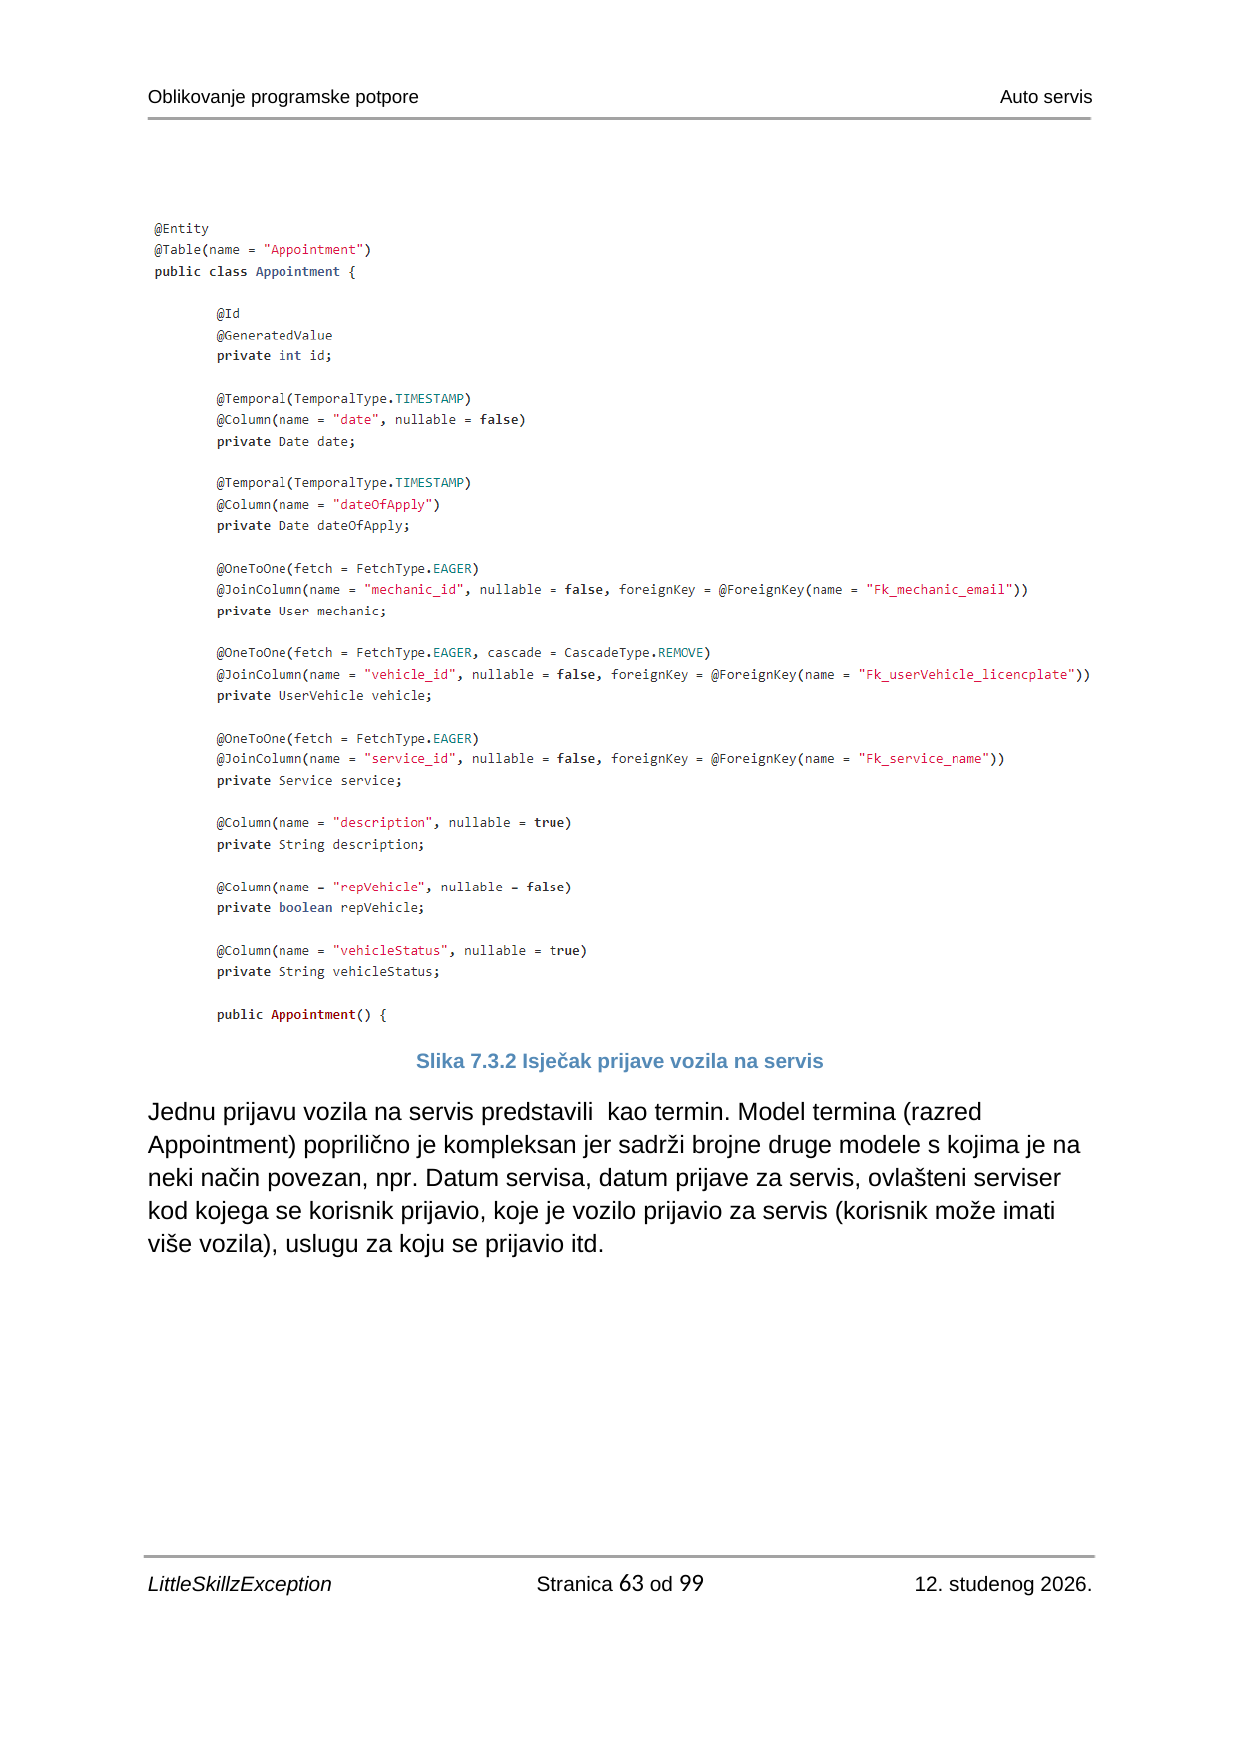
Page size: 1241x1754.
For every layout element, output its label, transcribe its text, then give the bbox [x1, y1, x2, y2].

picture [147, 203, 1093, 1024]
text Jednu prijavu vozila na servis predstavili kao termin. Model termina (razred Appointment) poprilično je kompleksan jer sadrži brojne druge modele s kojima je na neki način povezan, npr. Datum servisa, datum prijave za servis, ovlašteni serviser kod kojega se korisnik prijavio, koje je vozilo prijavio za servis (korisnik može imati više vozila), uslugu za koju se prijavio itd. [148, 1097, 1093, 1258]
text Slika 7.3.2 Isječak prijave vozila na servis [148, 1049, 1093, 1073]
